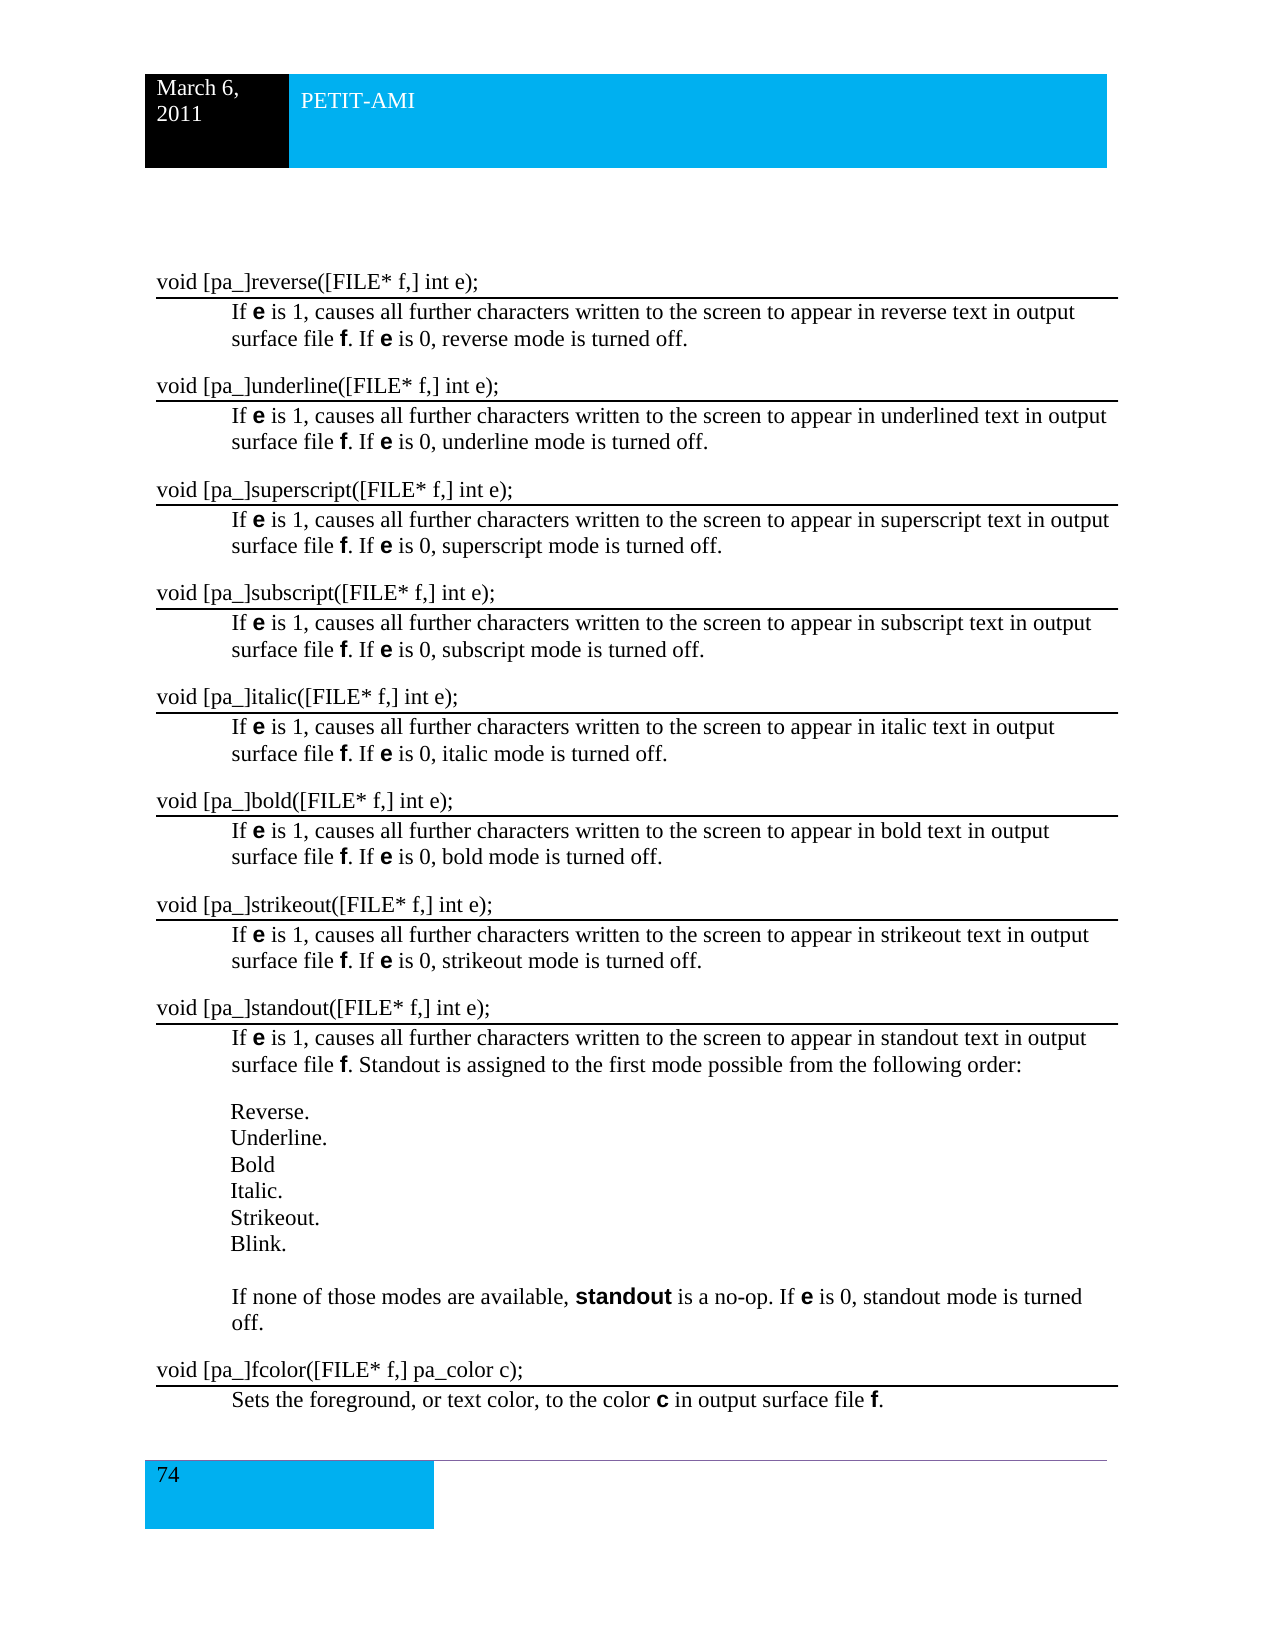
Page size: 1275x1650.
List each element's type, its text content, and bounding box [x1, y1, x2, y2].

text Underline. [230, 1124, 1118, 1151]
text Sets the foreground, or text color, to the color c in output surface file f. [231, 1387, 1118, 1413]
text Blink. [230, 1230, 1118, 1256]
text void [pa_]superscript([FILE* f,] int e); [156, 476, 1118, 504]
text If e is 1, causes all further characters written to the screen to appear in strikeout text in output surface file f. If e is 0, strikeout mode is turned off. [231, 921, 1118, 973]
text If e is 1, causes all further characters written to the screen to appear in reverse text in output surface file f. If e is 0, reverse mode is turned off. [231, 299, 1118, 351]
text void [pa_]underline([FILE* f,] int e); [156, 372, 1118, 400]
text void [pa_]subscript([FILE* f,] int e); [156, 579, 1118, 608]
text void [pa_]reverse([FILE* f,] int e); [156, 268, 1118, 297]
text void [pa_]strikeout([FILE* f,] int e); [156, 891, 1118, 919]
text Italic. [230, 1177, 1118, 1203]
text void [pa_]italic([FILE* f,] int e); [156, 683, 1118, 712]
text Reverse. [230, 1098, 1118, 1124]
text If e is 1, causes all further characters written to the screen to appear in bold text in output surface file f. If e is 0, bold mode is turned off. [231, 817, 1118, 870]
text If e is 1, causes all further characters written to the screen to appear in superscript text in output surface file f. If e is 0, superscript mode is turned off. [231, 506, 1118, 558]
text If e is 1, causes all further characters written to the screen to appear in italic text in output surface file f. If e is 0, italic mode is turned off. [231, 714, 1118, 766]
text Strikeout. [230, 1203, 1118, 1230]
text If e is 1, causes all further characters written to the screen to appear in subscript text in output surface file f. If e is 0, subscript mode is turned off. [231, 610, 1118, 662]
text If none of those modes are available, standout is a no-op. If e is 0, standout mode is turned off. [231, 1283, 1118, 1335]
text void [pa_]standout([FILE* f,] int e); [156, 994, 1118, 1023]
text Bold [230, 1151, 1118, 1177]
text void [pa_]bold([FILE* f,] int e); [156, 787, 1118, 815]
text If e is 1, causes all further characters written to the screen to appear in standout text in output surface file f. Standout is assigned to the first mode possible from the following order: [231, 1025, 1118, 1077]
text If e is 1, causes all further characters written to the screen to appear in underlined text in output surface file f. If e is 0, underline mode is turned off. [231, 402, 1118, 455]
text void [pa_]fcolor([FILE* f,] pa_color c); [156, 1356, 1118, 1385]
